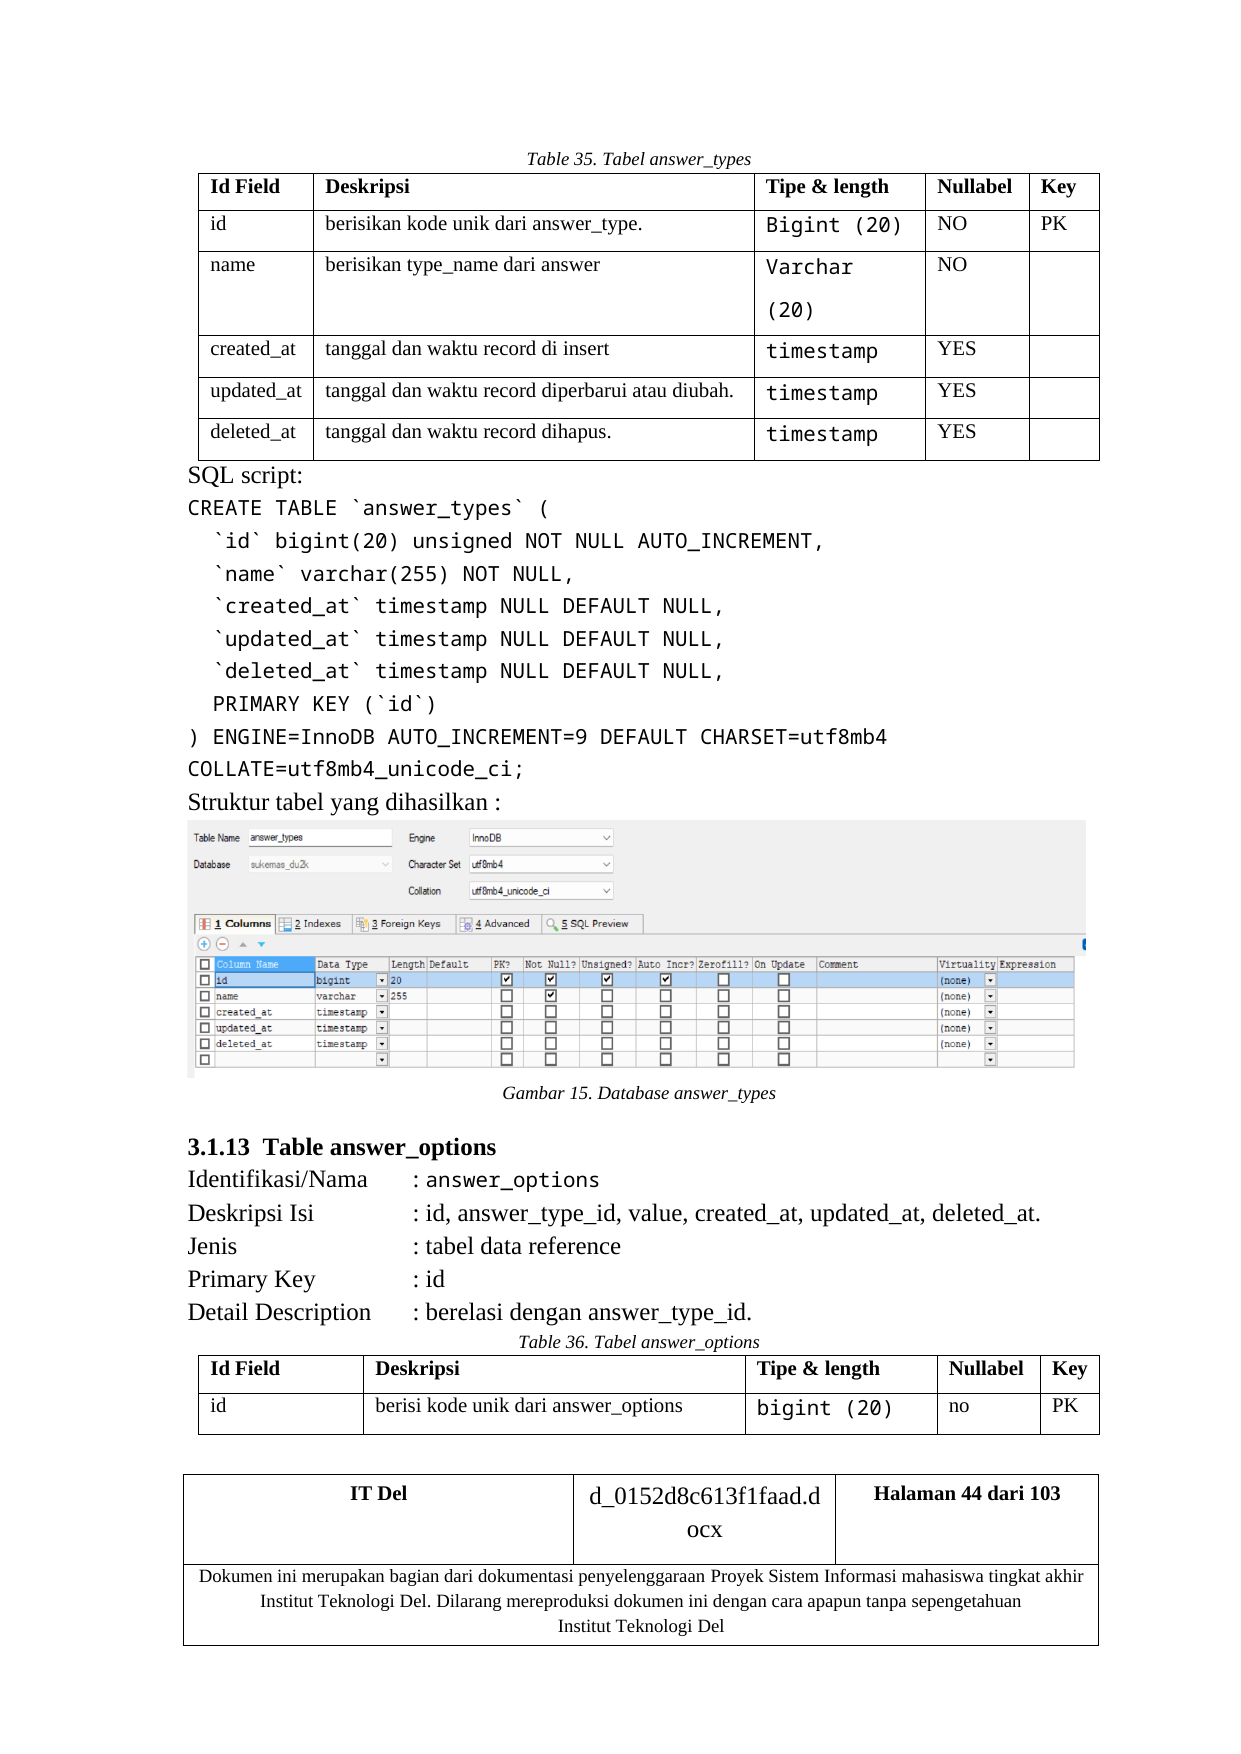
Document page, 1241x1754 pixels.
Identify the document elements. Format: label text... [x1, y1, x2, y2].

table_header Id Field [199, 174, 313, 209]
table_cell tanggal dan waktu record di insert [314, 336, 754, 377]
text Identifikasi/Nama : answer_options [187, 1164, 1092, 1194]
table_cell [1030, 252, 1099, 335]
text Detail Description : berelasi dengan answer_type_id. [187, 1297, 1092, 1326]
table_header Nullabel [926, 174, 1029, 209]
table_cell PK [1030, 211, 1099, 251]
text `id` bigint(20) unsigned NOT NULL AUTO_INCREMENT, [187, 526, 1092, 554]
table_header Key [1041, 1356, 1099, 1392]
table_cell created_at [199, 336, 313, 377]
table_cell berisi kode unik dari answer_options [364, 1394, 745, 1434]
table_cell PK [1041, 1394, 1099, 1434]
table_cell [1030, 378, 1099, 418]
table_cell name [199, 252, 313, 335]
table_header Key [1030, 174, 1099, 209]
table_header Id Field [199, 1356, 363, 1392]
table_cell [1030, 419, 1099, 459]
subtitle Table answer_options [187, 1132, 1092, 1160]
table_header Tipe & length [755, 174, 925, 209]
text Jenis : tabel data reference [187, 1231, 1092, 1260]
picture [187, 820, 1086, 1078]
table_cell timestamp [755, 336, 925, 377]
table_cell id [199, 1394, 363, 1434]
text `updated_at` timestamp NULL DEFAULT NULL, [187, 624, 1092, 652]
text ) ENGINE=InnoDB AUTO_INCREMENT=9 DEFAULT CHARSET=utf8mb4 COLLATE=utf8mb4_unicode_ci; [187, 722, 1092, 783]
table_cell Varchar (20) [755, 252, 925, 335]
table_cell timestamp [755, 419, 925, 459]
table_cell Bigint (20) [755, 211, 925, 251]
table_header Tipe & length [746, 1356, 937, 1392]
text PRIMARY KEY (`id`) [187, 689, 1092, 718]
text Primary Key : id [187, 1264, 1092, 1293]
table_cell YES [926, 378, 1029, 418]
table_cell id [199, 211, 313, 251]
table_cell [1030, 336, 1099, 377]
table_cell NO [926, 211, 1029, 251]
table_cell berisikan kode unik dari answer_type. [314, 211, 754, 251]
table_cell timestamp [755, 378, 925, 418]
text CREATE TABLE `answer_types` ( [187, 493, 1092, 522]
text Struktur tabel yang dihasilkan : [187, 787, 1092, 816]
table_cell YES [926, 419, 1029, 459]
text `name` varchar(255) NOT NULL, [187, 559, 1092, 587]
text SQL script: [187, 461, 1092, 489]
table_cell tanggal dan waktu record diperbarui atau diubah. [314, 378, 754, 418]
table_cell updated_at [199, 378, 313, 418]
table_cell berisikan type_name dari answer [314, 252, 754, 335]
table_header Deskripsi [364, 1356, 745, 1392]
table_cell tanggal dan waktu record dihapus. [314, 419, 754, 459]
table_cell bigint (20) [746, 1394, 937, 1434]
table_cell no [938, 1394, 1040, 1434]
table_cell YES [926, 336, 1029, 377]
text Deskripsi Isi : id, answer_type_id, value, created_at, updated_at, deleted_at. [187, 1198, 1092, 1227]
table_header Deskripsi [314, 174, 754, 209]
table_header Nullabel [938, 1356, 1040, 1392]
table_cell deleted_at [199, 419, 313, 459]
text `created_at` timestamp NULL DEFAULT NULL, [187, 591, 1092, 620]
text `deleted_at` timestamp NULL DEFAULT NULL, [187, 657, 1092, 685]
table_cell NO [926, 252, 1029, 335]
